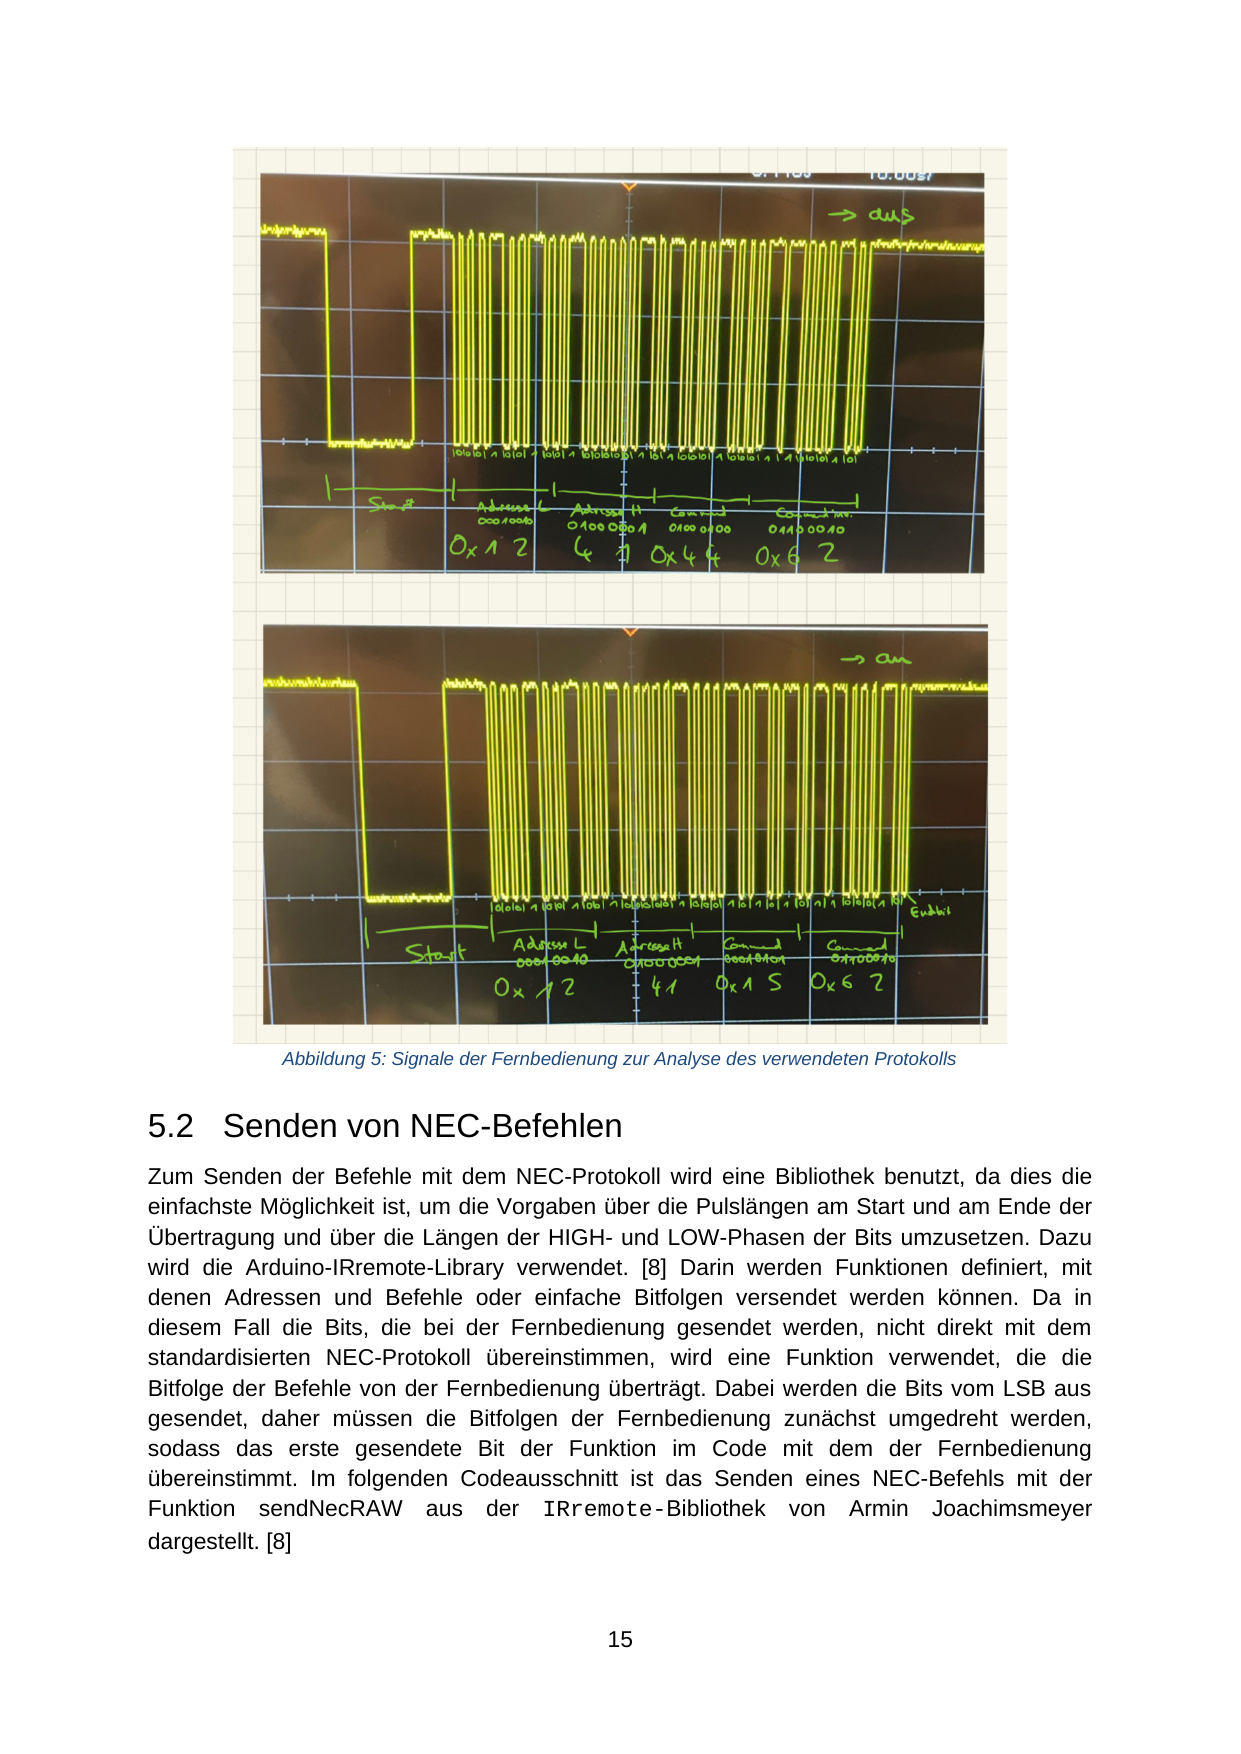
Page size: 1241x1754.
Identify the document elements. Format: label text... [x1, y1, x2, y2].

picture [232, 147, 1008, 1044]
text Zum Senden der Befehle mit dem NEC-Protokoll wird eine Bibliothek benutzt, da dies die einfachste Möglichkeit ist, um die Vorgaben über die Pulslängen am Start und am Ende der Übertragung und über die Längen der HIGH- und LOW-Phasen der Bits umzusetzen. Dazu wird die Arduino-IRremote-Library verwendet. [8] Darin werden Funktionen definiert, mit denen Adressen und Befehle oder einfache Bitfolgen versendet werden können. Da in diesem Fall die Bits, die bei der Fernbedienung gesendet werden, nicht direkt mit dem standardisierten NEC-Protokoll übereinstimmen, wird eine Funktion verwendet, die die Bitfolge der Befehle von der Fernbedienung überträgt. Dabei werden die Bits vom LSB aus gesendet, daher müssen die Bitfolgen der Fernbedienung zunächst umgedreht werden, sodass das erste gesendete Bit der Funktion im Code mit dem der Fernbedienung übereinstimmt. Im folgenden Codeausschnitt ist das Senden eines NEC-Befehls mit der Funktion sendNecRAW aus der IRremote-Bibliothek von Armin Joachimsmeyer dargestellt. [8] [148, 1163, 1093, 1554]
text Abbildung 5: Signale der Fernbedienung zur Analyse des verwendeten Protokolls [148, 1047, 1093, 1069]
subtitle Senden von NEC-Befehlen [148, 1106, 1093, 1145]
